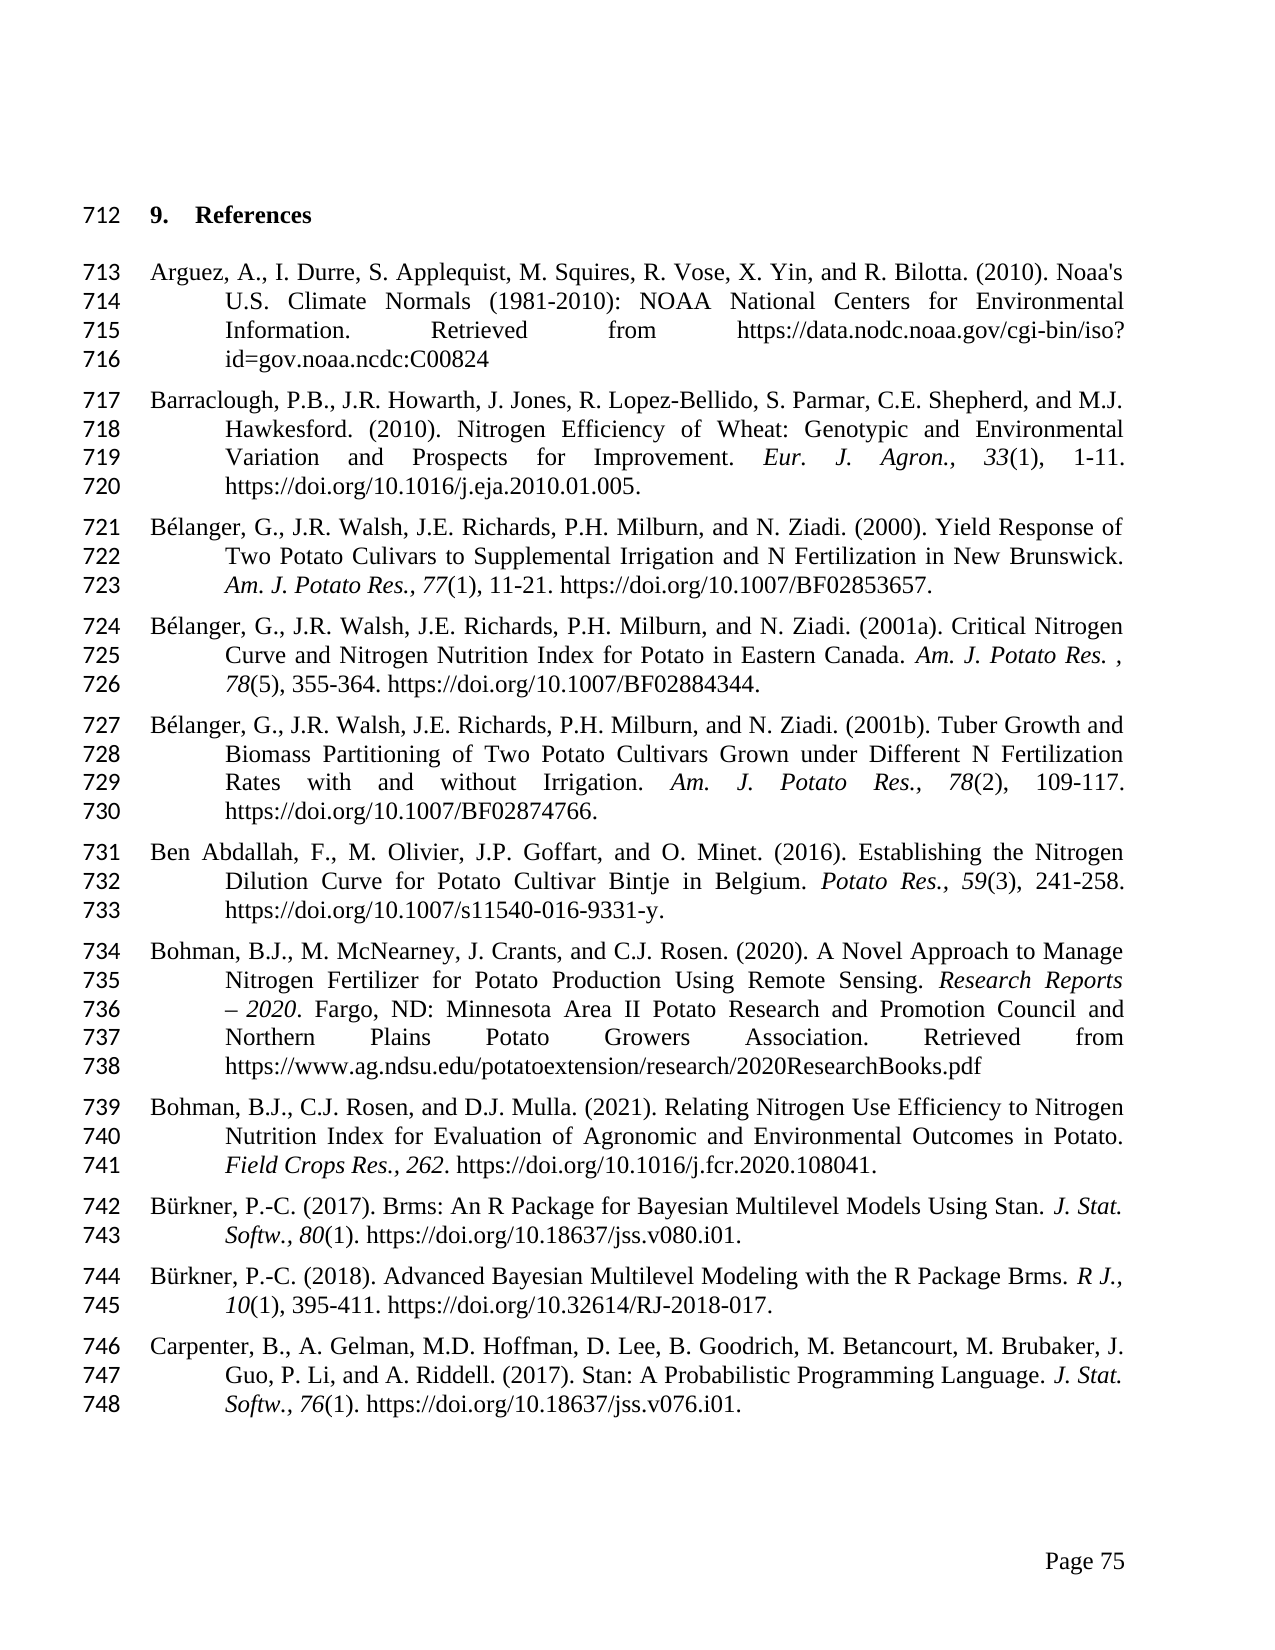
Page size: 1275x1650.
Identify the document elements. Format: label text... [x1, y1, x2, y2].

text Barraclough, P.B., J.R. Howarth, J. Jones, R. Lopez-Bellido, S. Parmar, C.E. Shepherd, and M.J. Hawkesford. (2010). Nitrogen Efficiency of Wheat: Genotypic and Environmental Variation and Prospects for Improvement. Eur. J. Agron., 33(1), 1-11. https://doi.org/10.1016/j.eja.2010.01.005. [150, 385, 1125, 500]
text Bélanger, G., J.R. Walsh, J.E. Richards, P.H. Milburn, and N. Ziadi. (2000). Yield Response of Two Potato Culivars to Supplemental Irrigation and N Fertilization in New Brunswick. Am. J. Potato Res., 77(1), 11-21. https://doi.org/10.1007/BF02853657. [150, 512, 1125, 599]
text Bélanger, G., J.R. Walsh, J.E. Richards, P.H. Milburn, and N. Ziadi. (2001b). Tuber Growth and Biomass Partitioning of Two Potato Cultivars Grown under Different N Fertilization Rates with and without Irrigation. Am. J. Potato Res., 78(2), 109-117. https://doi.org/10.1007/BF02874766. [150, 710, 1125, 825]
text Carpenter, B., A. Gelman, M.D. Hoffman, D. Lee, B. Goodrich, M. Betancourt, M. Brubaker, J. Guo, P. Li, and A. Riddell. (2017). Stan: A Probabilistic Programming Language. J. Stat. Softw., 76(1). https://doi.org/10.18637/jss.v076.i01. [150, 1331, 1125, 1417]
text Arguez, A., I. Durre, S. Applequist, M. Squires, R. Vose, X. Yin, and R. Bilotta. (2010). Noaa's U.S. Climate Normals (1981-2010): NOAA National Centers for Environmental Information. Retrieved from https://data.nodc.noaa.gov/cgi-bin/iso?id=gov.noaa.ncdc:C00824 [150, 257, 1125, 372]
text Bürkner, P.-C. (2018). Advanced Bayesian Multilevel Modeling with the R Package Brms. R J., 10(1), 395-411. https://doi.org/10.32614/RJ-2018-017. [150, 1261, 1125, 1319]
text Ben Abdallah, F., M. Olivier, J.P. Goffart, and O. Minet. (2016). Establishing the Nitrogen Dilution Curve for Potato Cultivar Bintje in Belgium. Potato Res., 59(3), 241-258. https://doi.org/10.1007/s11540-016-9331-y. [150, 837, 1125, 924]
text Bohman, B.J., M. McNearney, J. Crants, and C.J. Rosen. (2020). A Novel Approach to Manage Nitrogen Fertilizer for Potato Production Using Remote Sensing. Research Reports – 2020. Fargo, ND: Minnesota Area II Potato Research and Promotion Council and Northern Plains Potato Growers Association. Retrieved from https://www.ag.ndsu.edu/potatoextension/research/2020ResearchBooks.pdf [150, 936, 1125, 1080]
text Bürkner, P.-C. (2017). Brms: An R Package for Bayesian Multilevel Models Using Stan. J. Stat. Softw., 80(1). https://doi.org/10.18637/jss.v080.i01. [150, 1191, 1125, 1249]
subtitle References [150, 200, 1125, 229]
text Bohman, B.J., C.J. Rosen, and D.J. Mulla. (2021). Relating Nitrogen Use Efficiency to Nitrogen Nutrition Index for Evaluation of Agronomic and Environmental Outcomes in Potato. Field Crops Res., 262. https://doi.org/10.1016/j.fcr.2020.108041. [150, 1092, 1125, 1179]
text Bélanger, G., J.R. Walsh, J.E. Richards, P.H. Milburn, and N. Ziadi. (2001a). Critical Nitrogen Curve and Nitrogen Nutrition Index for Potato in Eastern Canada. Am. J. Potato Res. , 78(5), 355-364. https://doi.org/10.1007/BF02884344. [150, 611, 1125, 697]
